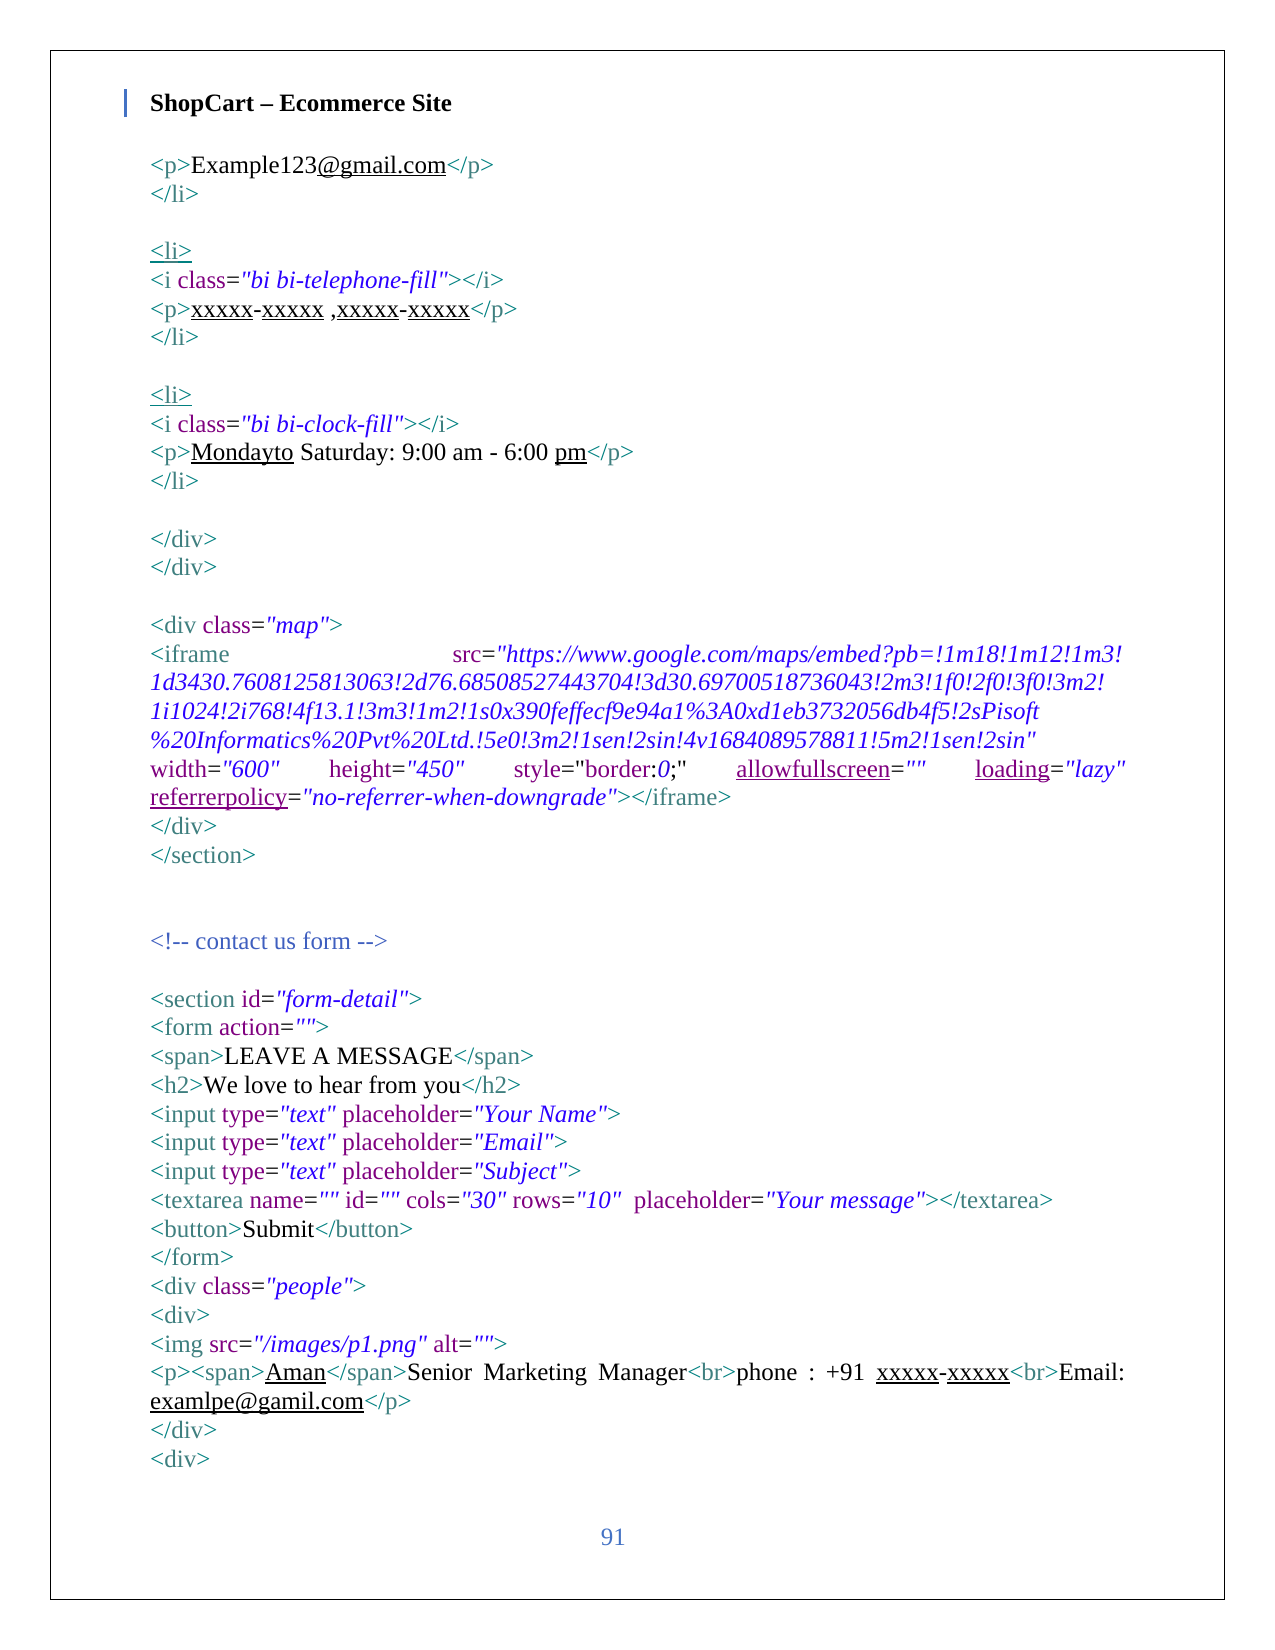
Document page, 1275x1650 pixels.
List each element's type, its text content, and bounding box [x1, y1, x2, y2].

text <input type="text" placeholder="Your Name"> [150, 1099, 1125, 1127]
text <!-- contact us form --> [150, 926, 1125, 955]
text </div> [150, 811, 1125, 840]
text <button>Submit</button> [150, 1214, 1125, 1242]
text </form> [150, 1242, 1125, 1271]
text <li> [150, 380, 1125, 409]
text <form action=""> [150, 1012, 1125, 1041]
text <textarea name="" id="" cols="30" rows="10" placeholder="Your message"></textarea> [150, 1185, 1125, 1214]
text </li> [150, 322, 1125, 351]
text </section> [150, 840, 1125, 869]
text <div> [150, 1300, 1125, 1329]
text <p>Example123@gmail.com</p> [150, 150, 1125, 179]
text <div class="map"> [150, 610, 1125, 639]
text </li> [150, 179, 1125, 207]
text <li> [150, 236, 1125, 265]
text <p><span>Aman</span>Senior Marketing Manager<br>phone : +91 xxxxx-xxxxx<br>Email: examlpe@gamil.com</p> [150, 1357, 1125, 1415]
text <p>xxxxx-xxxxx ,xxxxx-xxxxx</p> [150, 294, 1125, 322]
text <input type="text" placeholder="Subject"> [150, 1156, 1125, 1185]
text </div> [150, 552, 1125, 581]
text <div> [150, 1444, 1125, 1472]
text </li> [150, 466, 1125, 495]
text <h2>We love to hear from you</h2> [150, 1070, 1125, 1099]
text <p>Mondayto Saturday: 9:00 am - 6:00 pm</p> [150, 437, 1125, 466]
text <span>LEAVE A MESSAGE</span> [150, 1041, 1125, 1070]
text <i class="bi bi-telephone-fill"></i> [150, 265, 1125, 294]
text <div class="people"> [150, 1271, 1125, 1300]
text <input type="text" placeholder="Email"> [150, 1127, 1125, 1156]
text <img src="/images/p1.png" alt=""> [150, 1329, 1125, 1357]
text <iframe src="https://www.google.com/maps/embed?pb=!1m18!1m12!1m3!1d3430.7608125813063!2d76.68508527443704!3d30.69700518736043!2m3!1f0!2f0!3f0!3m2!1i1024!2i768!4f13.1!3m3!1m2!1s0x390feffecf9e94a1%3A0xd1eb3732056db4f5!2sPisoft%20Informatics%20Pvt%20Ltd.!5e0!3m2!1sen!2sin!4v1684089578811!5m2!1sen!2sin" width="600" height="450" style="border:0;" allowfullscreen="" loading="lazy" referrerpolicy="no-referrer-when-downgrade"></iframe> [150, 639, 1125, 811]
text <i class="bi bi-clock-fill"></i> [150, 409, 1125, 437]
text </div> [150, 524, 1125, 552]
text <section id="form-detail"> [150, 984, 1125, 1012]
text </div> [150, 1415, 1125, 1444]
